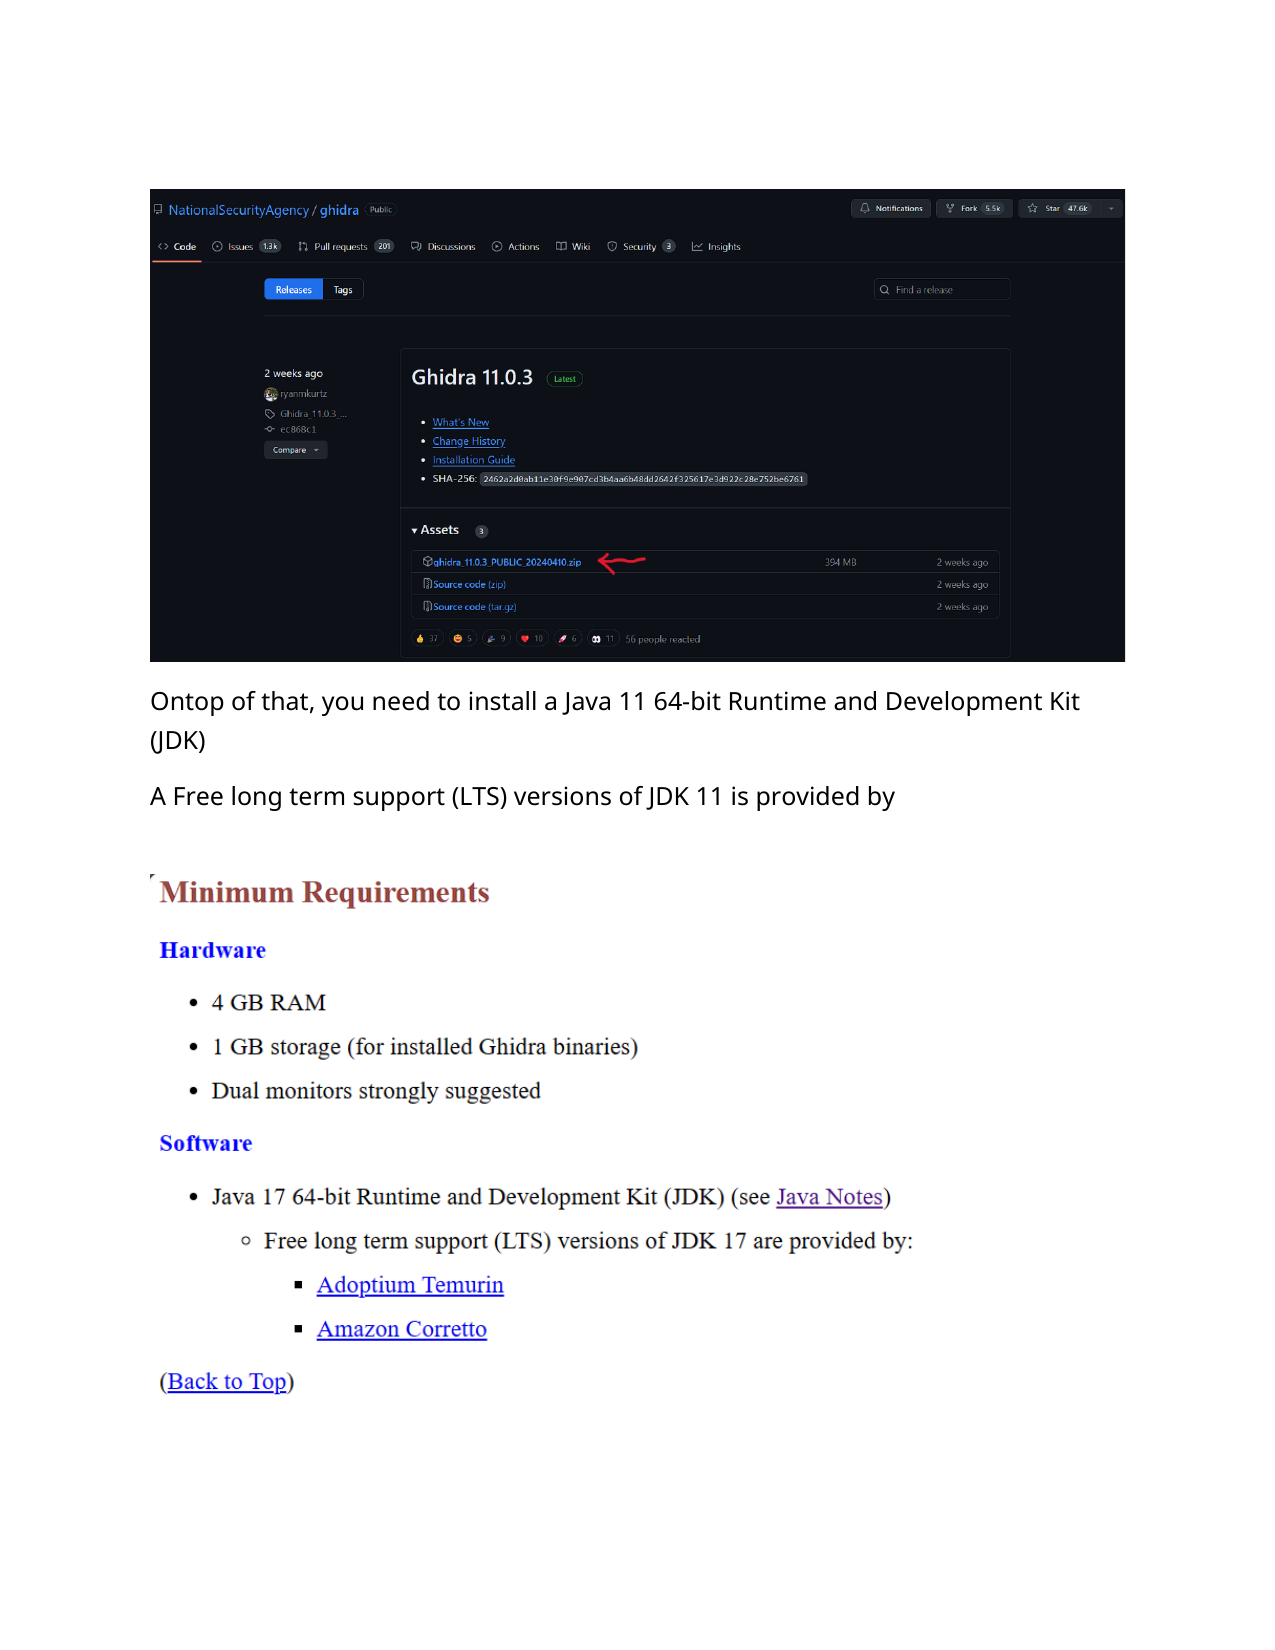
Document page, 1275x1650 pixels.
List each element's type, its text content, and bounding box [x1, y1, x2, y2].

picture [150, 874, 1125, 1431]
text A Free long term support (LTS) versions of JDK 11 is provided by [150, 779, 1125, 813]
text Ontop of that, you need to install a Java 11 64-bit Runtime and Development Kit (JDK) [150, 683, 1125, 757]
picture [150, 189, 1125, 662]
